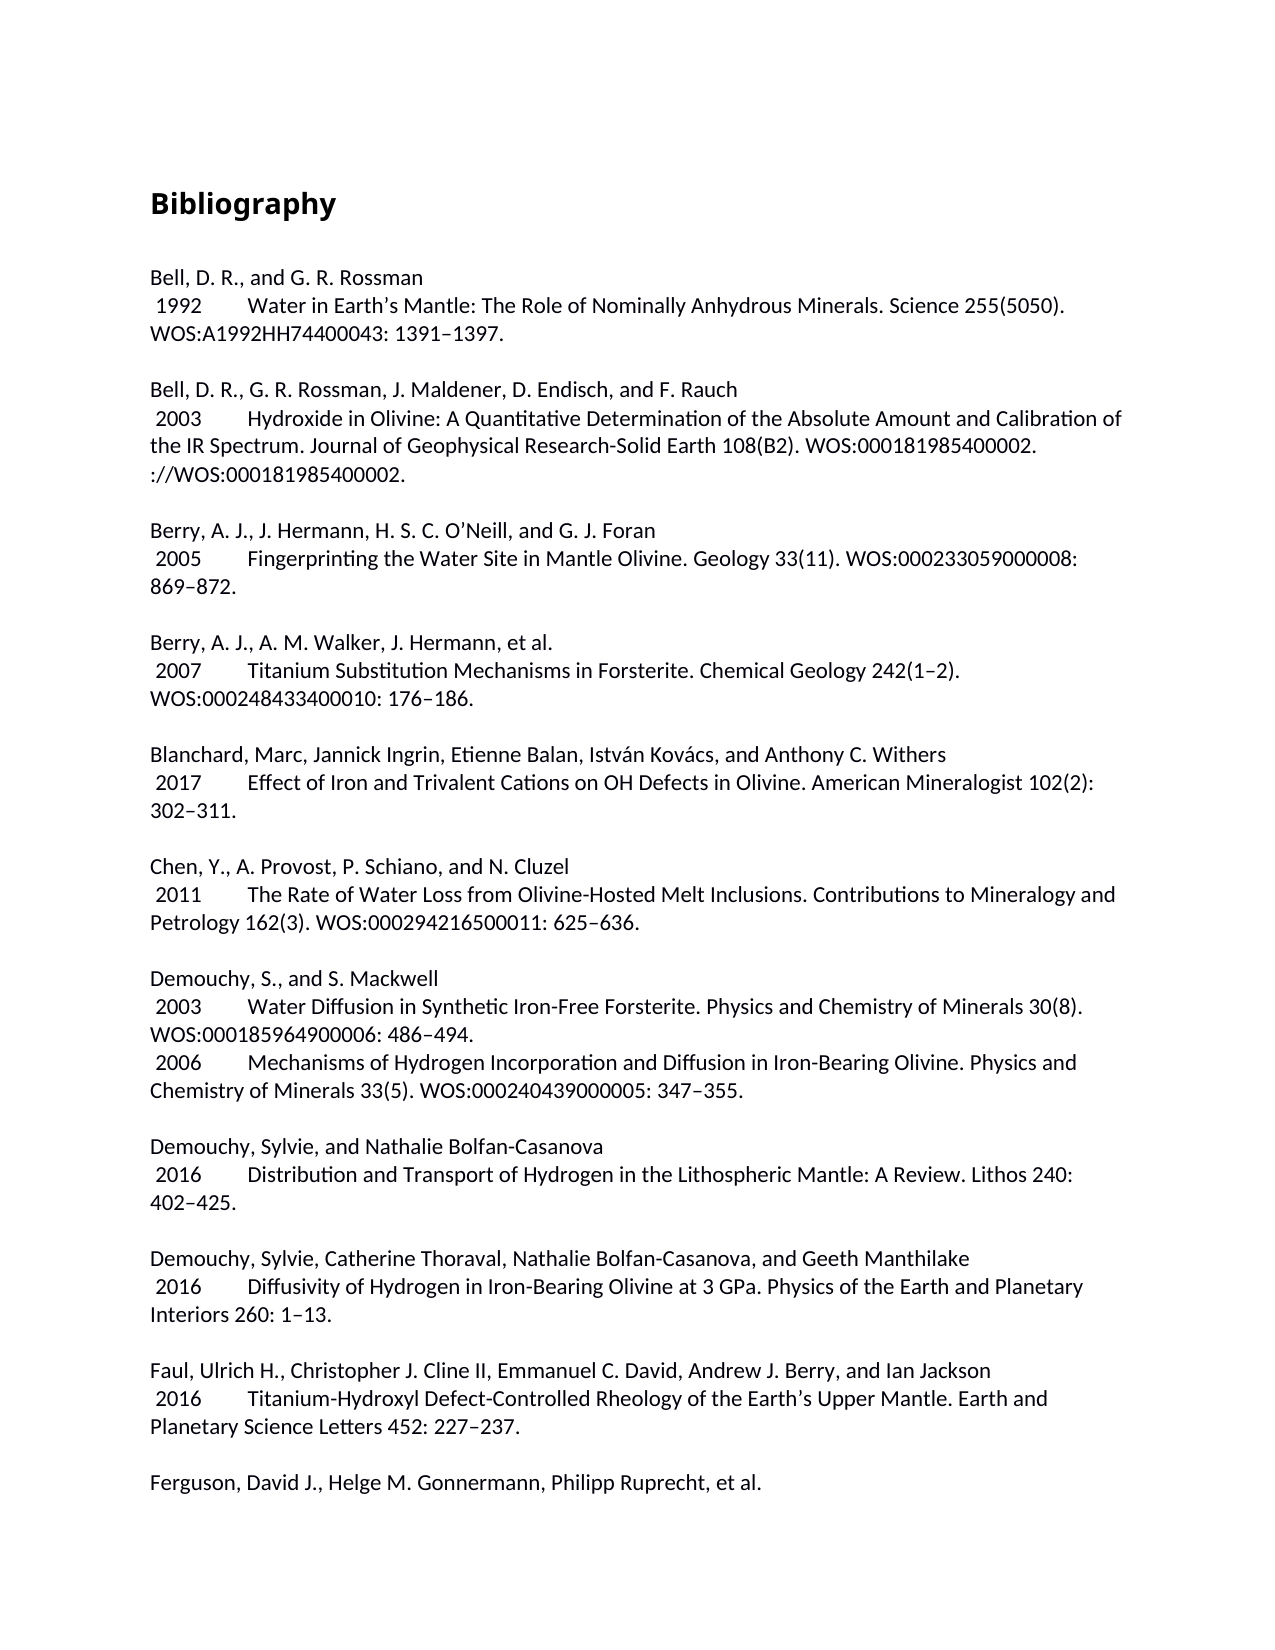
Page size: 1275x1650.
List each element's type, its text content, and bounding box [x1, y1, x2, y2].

text Chen, Y., A. Provost, P. Schiano, and N. Cluzel 2011 The Rate of Water Loss from Olivine-Hosted Melt Inclusions. Contributions to Mineralogy and Petrology 162(3). WOS:000294216500011: 625–636. [150, 824, 1125, 936]
text Blanchard, Marc, Jannick Ingrin, Etienne Balan, István Kovács, and Anthony C. Withers 2017 Effect of Iron and Trivalent Cations on OH Defects in Olivine. American Mineralogist 102(2): 302–311. [150, 712, 1125, 824]
text Faul, Ulrich H., Christopher J. Cline II, Emmanuel C. David, Andrew J. Berry, and Ian Jackson 2016 Titanium-Hydroxyl Defect-Controlled Rheology of the Earth’s Upper Mantle. Earth and Planetary Science Letters 452: 227–237. [150, 1328, 1125, 1440]
text Berry, A. J., J. Hermann, H. S. C. O’Neill, and G. J. Foran 2005 Fingerprinting the Water Site in Mantle Olivine. Geology 33(11). WOS:000233059000008: 869–872. [150, 488, 1125, 600]
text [150, 1440, 1125, 1496]
text Bell, D. R., G. R. Rossman, J. Maldener, D. Endisch, and F. Rauch 2003 Hydroxide in Olivine: A Quantitative Determination of the Absolute Amount and Calibration of the IR Spectrum. Journal of Geophysical Research-Solid Earth 108(B2). WOS:000181985400002. ://WOS:000181985400002. [150, 348, 1125, 488]
text Demouchy, S., and S. Mackwell 2003 Water Diffusion in Synthetic Iron-Free Forsterite. Physics and Chemistry of Minerals 30(8). WOS:000185964900006: 486–494. [150, 936, 1125, 1048]
text Bell, D. R., and G. R. Rossman 1992 Water in Earth’s Mantle: The Role of Nominally Anhydrous Minerals. Science 255(5050). WOS:A1992HH74400043: 1391–1397. [150, 236, 1125, 348]
text Berry, A. J., A. M. Walker, J. Hermann, et al. 2007 Titanium Substitution Mechanisms in Forsterite. Chemical Geology 242(1–2). WOS:000248433400010: 176–186. [150, 600, 1125, 712]
text Demouchy, Sylvie, Catherine Thoraval, Nathalie Bolfan-Casanova, and Geeth Manthilake 2016 Diffusivity of Hydrogen in Iron-Bearing Olivine at 3 GPa. Physics of the Earth and Planetary Interiors 260: 1–13. [150, 1216, 1125, 1328]
subtitle Bibliography [150, 183, 1125, 223]
text Demouchy, Sylvie, and Nathalie Bolfan-Casanova 2016 Distribution and Transport of Hydrogen in the Lithospheric Mantle: A Review. Lithos 240: 402–425. [150, 1104, 1125, 1216]
text 2006 Mechanisms of Hydrogen Incorporation and Diffusion in Iron-Bearing Olivine. Physics and Chemistry of Minerals 33(5). WOS:000240439000005: 347–355. [150, 1048, 1125, 1104]
